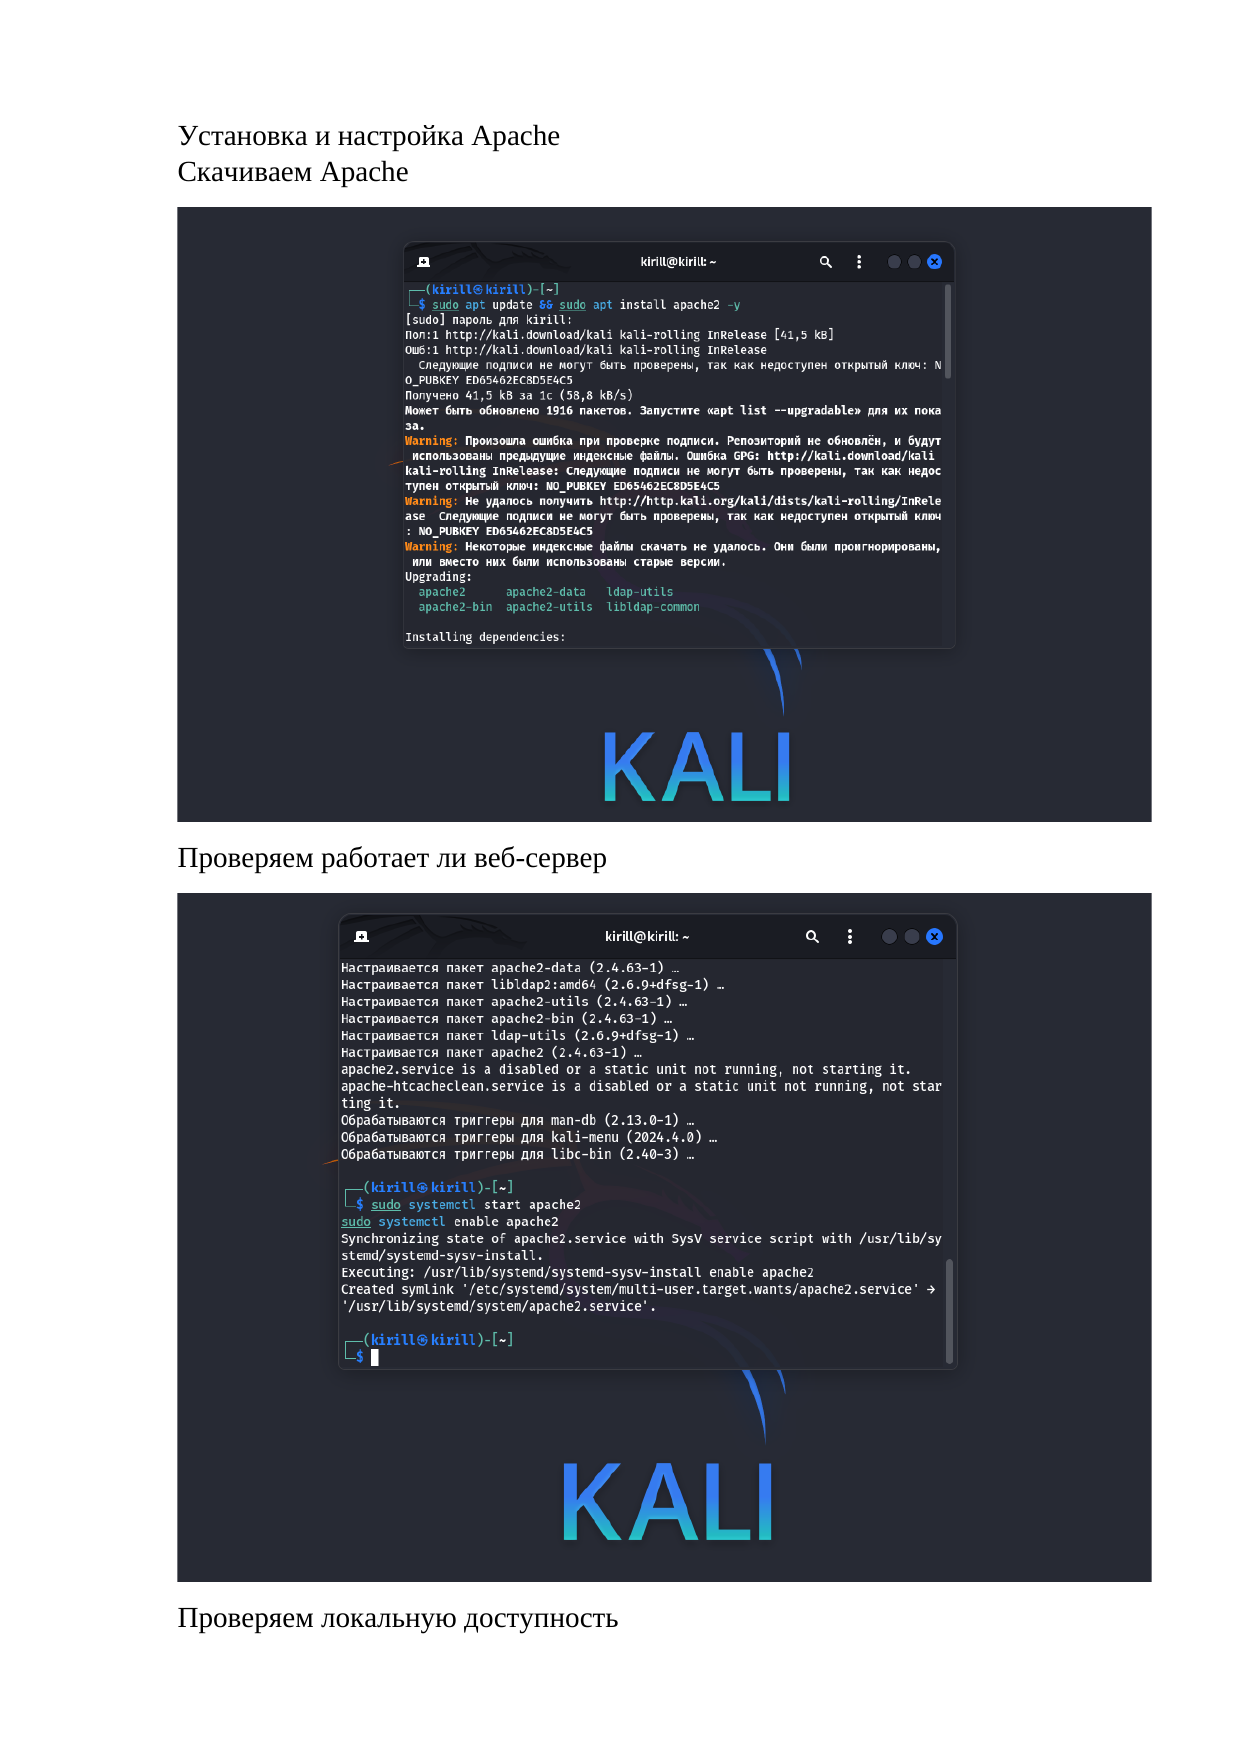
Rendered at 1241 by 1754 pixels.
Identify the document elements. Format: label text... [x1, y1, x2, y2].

text Проверяем работает ли веб-сервер [177, 840, 1152, 874]
text Установка и настройка Apache Скачиваем Apache [177, 118, 1152, 188]
picture [177, 207, 1152, 822]
picture [177, 893, 1152, 1582]
text Проверяем локальную доступность [177, 1600, 1152, 1634]
